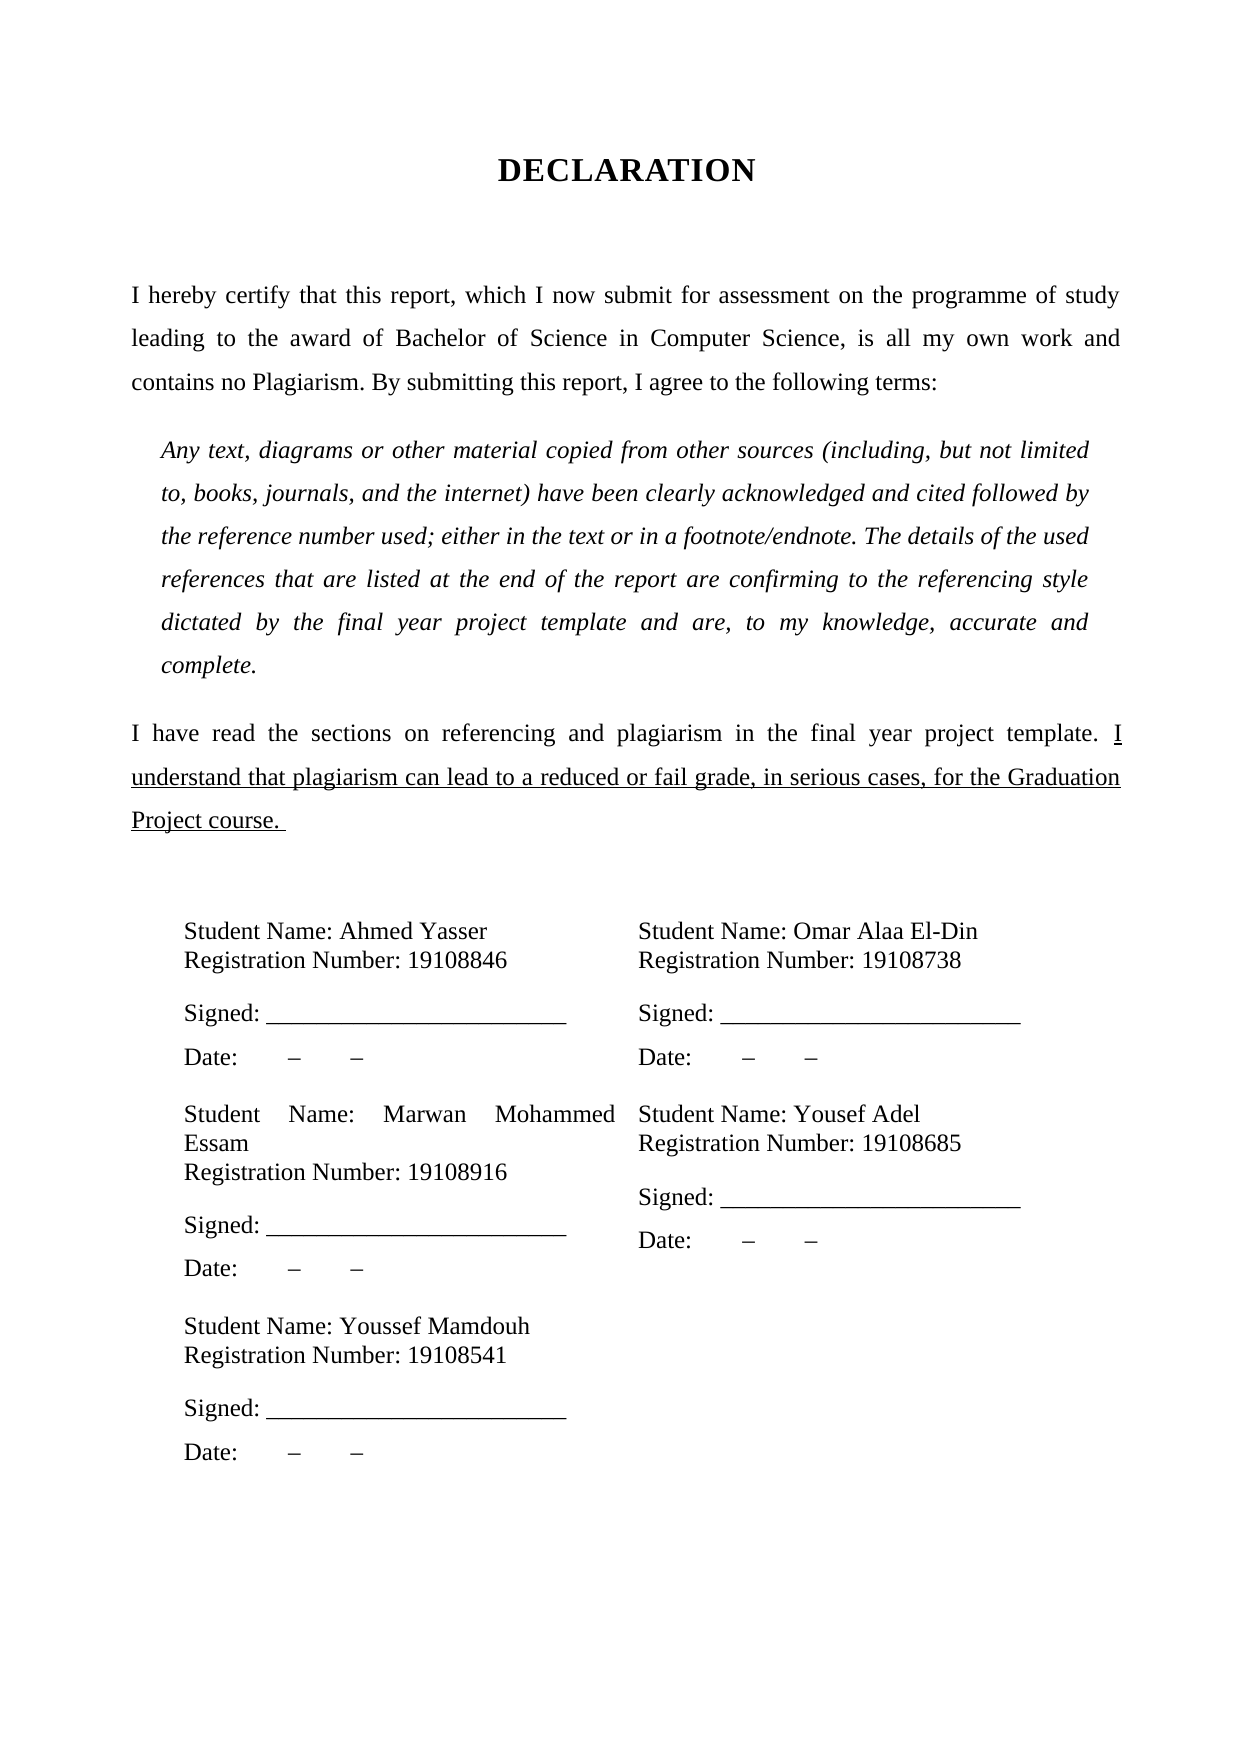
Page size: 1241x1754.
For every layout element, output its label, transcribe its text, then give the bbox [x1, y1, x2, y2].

table_header Student Name: Omar Alaa El-Din Registration Number: 19108738 Signed: ________________________ Date: – – [627, 916, 1081, 1099]
text Any text, diagrams or other material copied from other sources (including, but not limited to, books, journals, and the internet) have been clearly acknowledged and cited followed by the reference number used; either in the text or in a footnote/endnote. The details of the used references that are listed at the end of the report are confirming to the referencing style dictated by the final year project template and are, to my knowledge, accurate and complete. [161, 435, 1093, 679]
text I have read the sections on referencing and plagiarism in the final year project template. I understand that plagiarism can lead to a reduced or fail grade, in serious cases, for the Graduation Project course. [131, 718, 1122, 833]
table_cell Student Name: Youssef Mamdouh Registration Number: 19108541 Signed: ________________________ Date: – – [173, 1282, 1081, 1465]
text I hereby certify that this report, which I now submit for assessment on the programme of study leading to the award of Bachelor of Science in Computer Science, is all my own work and contains no Plagiarism. By submitting this report, I agree to the following terms: [131, 280, 1122, 395]
table_header Student Name: Ahmed Yasser Registration Number: 19108846 Signed: ________________________ Date: – – [173, 916, 627, 1099]
text DEclaration [131, 150, 1122, 188]
table_cell Student Name: Marwan Mohammed Essam Registration Number: 19108916 Signed: ________________________ Date: – – [173, 1099, 627, 1282]
table_cell Student Name: Yousef Adel Registration Number: 19108685 Signed: ________________________ Date: – – [627, 1099, 1081, 1282]
